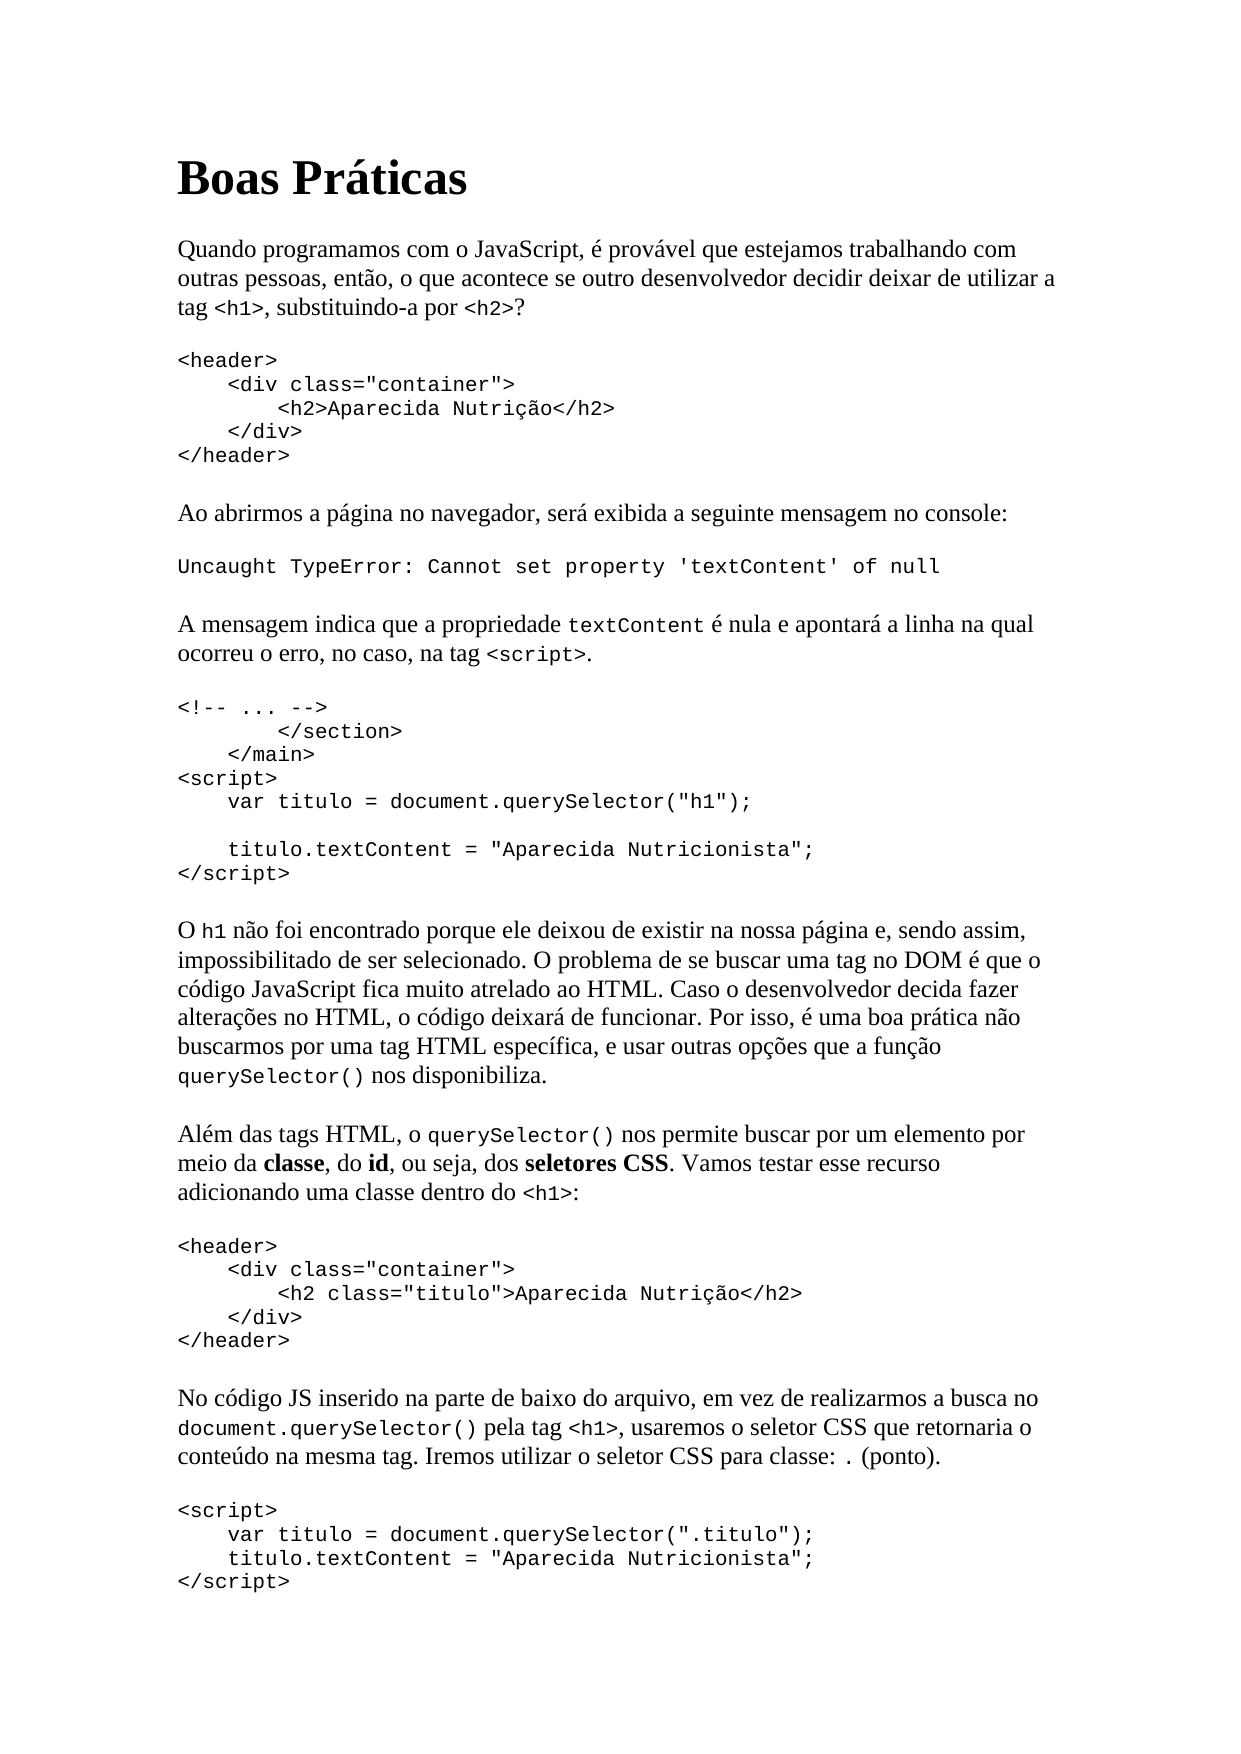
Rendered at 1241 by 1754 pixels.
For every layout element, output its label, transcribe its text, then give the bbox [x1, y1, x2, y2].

text <div class="container"> [177, 1259, 1063, 1283]
text titulo.textContent = "Aparecida Nutricionista"; [177, 839, 1063, 862]
text Ao abrirmos a página no navegador, será exibida a seguinte mensagem no console: [177, 498, 1063, 527]
text </section> [177, 721, 1063, 744]
text <h2 class="titulo">Aparecida Nutrição</h2> [177, 1283, 1063, 1307]
text Uncaught TypeError: Cannot set property 'textContent' of null [177, 556, 1063, 579]
text </header> [177, 1330, 1063, 1354]
text <script> [177, 768, 1063, 792]
text titulo.textContent = "Aparecida Nutricionista"; [177, 1547, 1063, 1571]
text <h2>Aparecida Nutrição</h2> [177, 398, 1063, 421]
text Quando programamos com o JavaScript, é provável que estejamos trabalhando com outras pessoas, então, o que acontece se outro desenvolvedor decidir deixar de utilizar a tag <h1>, substituindo-a por <h2>? [177, 234, 1063, 321]
text No código JS inserido na parte de baixo do arquivo, em vez de realizarmos a busca no document.querySelector() pela tag <h1>, usaremos o seletor CSS que retornaria o conteúdo na mesma tag. Iremos utilizar o seletor CSS para classe: . (ponto). [177, 1383, 1063, 1471]
text </script> [177, 1571, 1063, 1595]
text <header> [177, 351, 1063, 374]
text <header> [177, 1236, 1063, 1259]
text <script> [177, 1500, 1063, 1524]
subtitle Boas Práticas [177, 148, 1063, 205]
text var titulo = document.querySelector("h1"); [177, 792, 1063, 815]
text </main> [177, 744, 1063, 768]
text Além das tags HTML, o querySelector() nos permite buscar por um elemento por meio da classe, do id, ou seja, dos seletores CSS. Vamos testar esse recurso adicionando uma classe dentro do <h1>: [177, 1119, 1063, 1207]
text A mensagem indica que a propriedade textContent é nula e apontará a linha na qual ocorreu o erro, no caso, na tag <script>. [177, 609, 1063, 668]
text <div class="container"> [177, 374, 1063, 398]
text </div> [177, 421, 1063, 445]
text </div> [177, 1307, 1063, 1330]
text var titulo = document.querySelector(".titulo"); [177, 1524, 1063, 1547]
text O h1 não foi encontrado porque ele deixou de existir na nossa página e, sendo assim, impossibilitado de ser selecionado. O problema de se buscar uma tag no DOM é que o código JavaScript fica muito atrelado ao HTML. Caso o desenvolvedor decida fazer alterações no HTML, o código deixará de funcionar. Por isso, é uma boa prática não buscarmos por uma tag HTML específica, e usar outras opções que a função querySelector() nos disponibiliza. [177, 915, 1063, 1089]
text <!-- ... --> [177, 697, 1063, 721]
text </script> [177, 862, 1063, 886]
text </header> [177, 445, 1063, 469]
